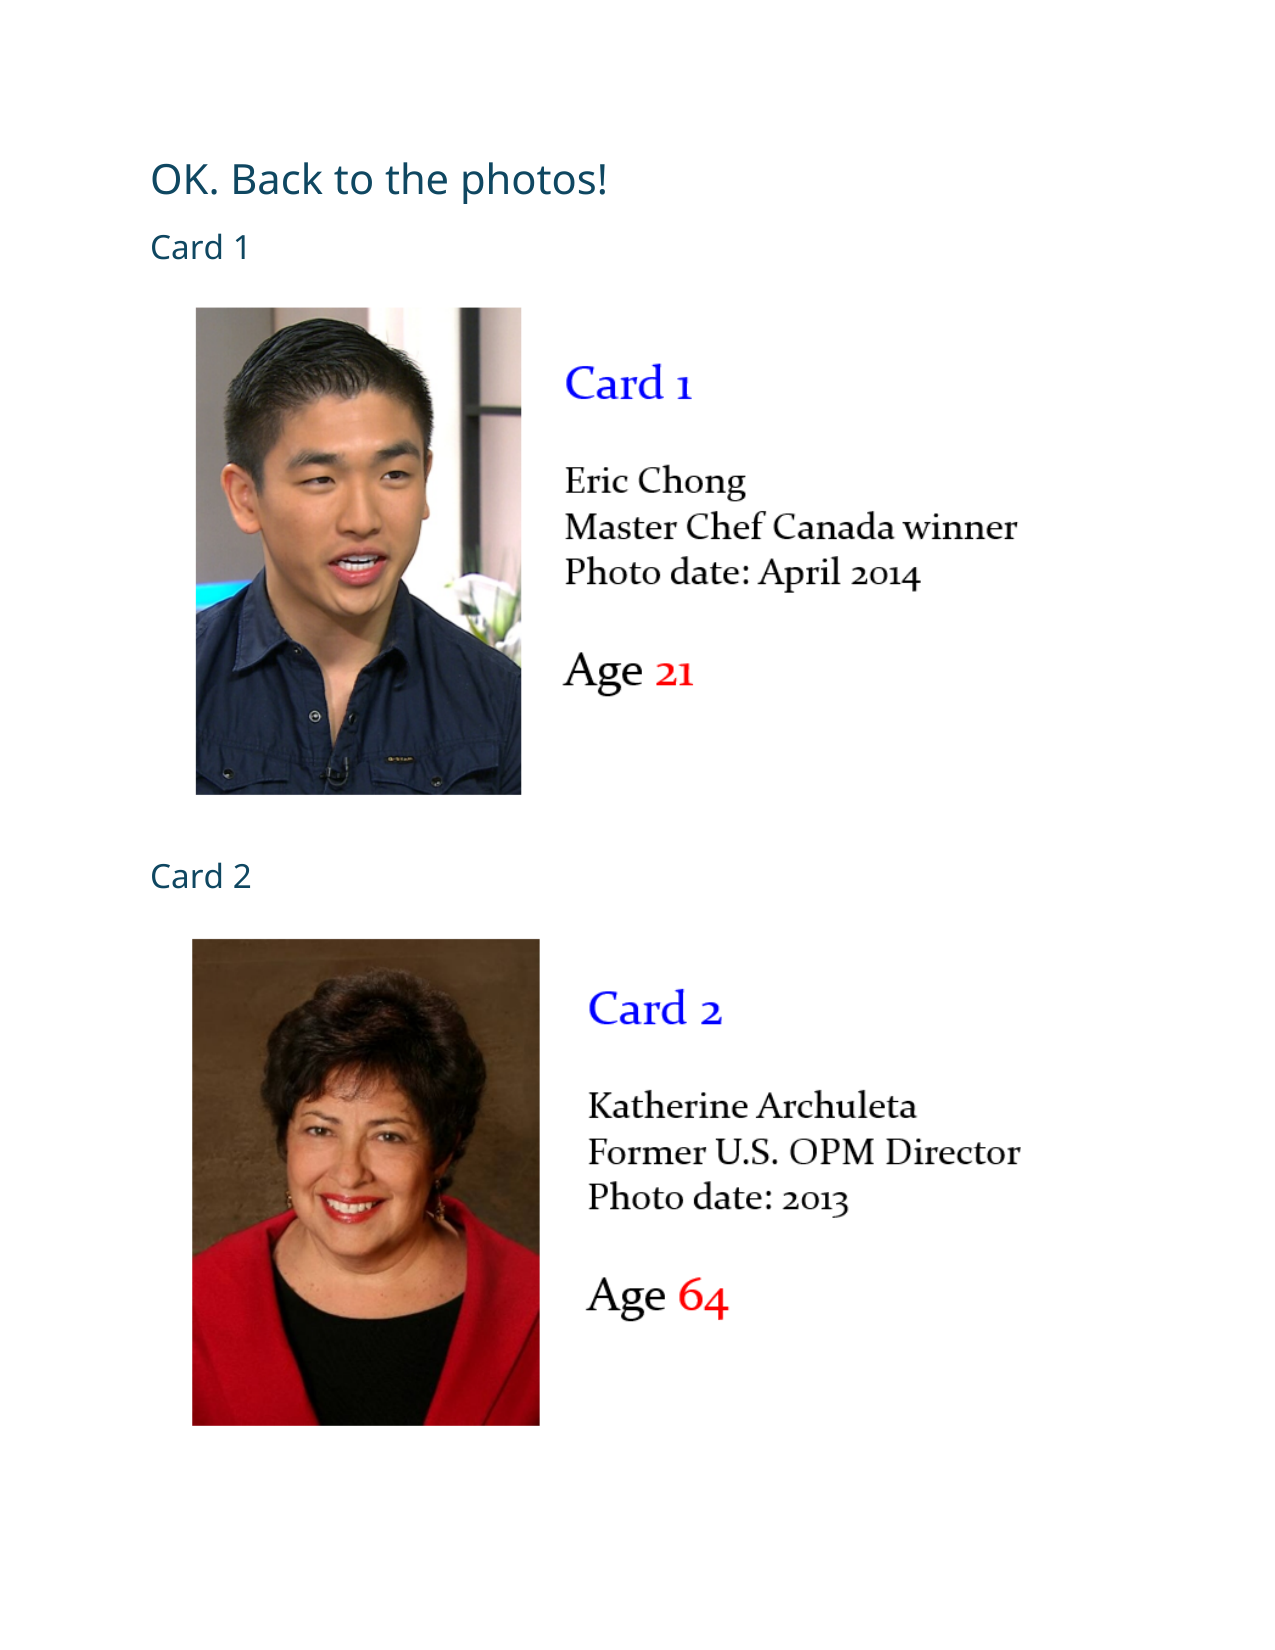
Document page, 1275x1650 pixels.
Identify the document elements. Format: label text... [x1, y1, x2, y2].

subtitle OK. Back to the photos! [150, 150, 1125, 207]
subtitle Card 2 [150, 853, 1125, 898]
subtitle Card 1 [150, 223, 1125, 269]
picture [168, 917, 1044, 1471]
picture [168, 287, 1044, 834]
